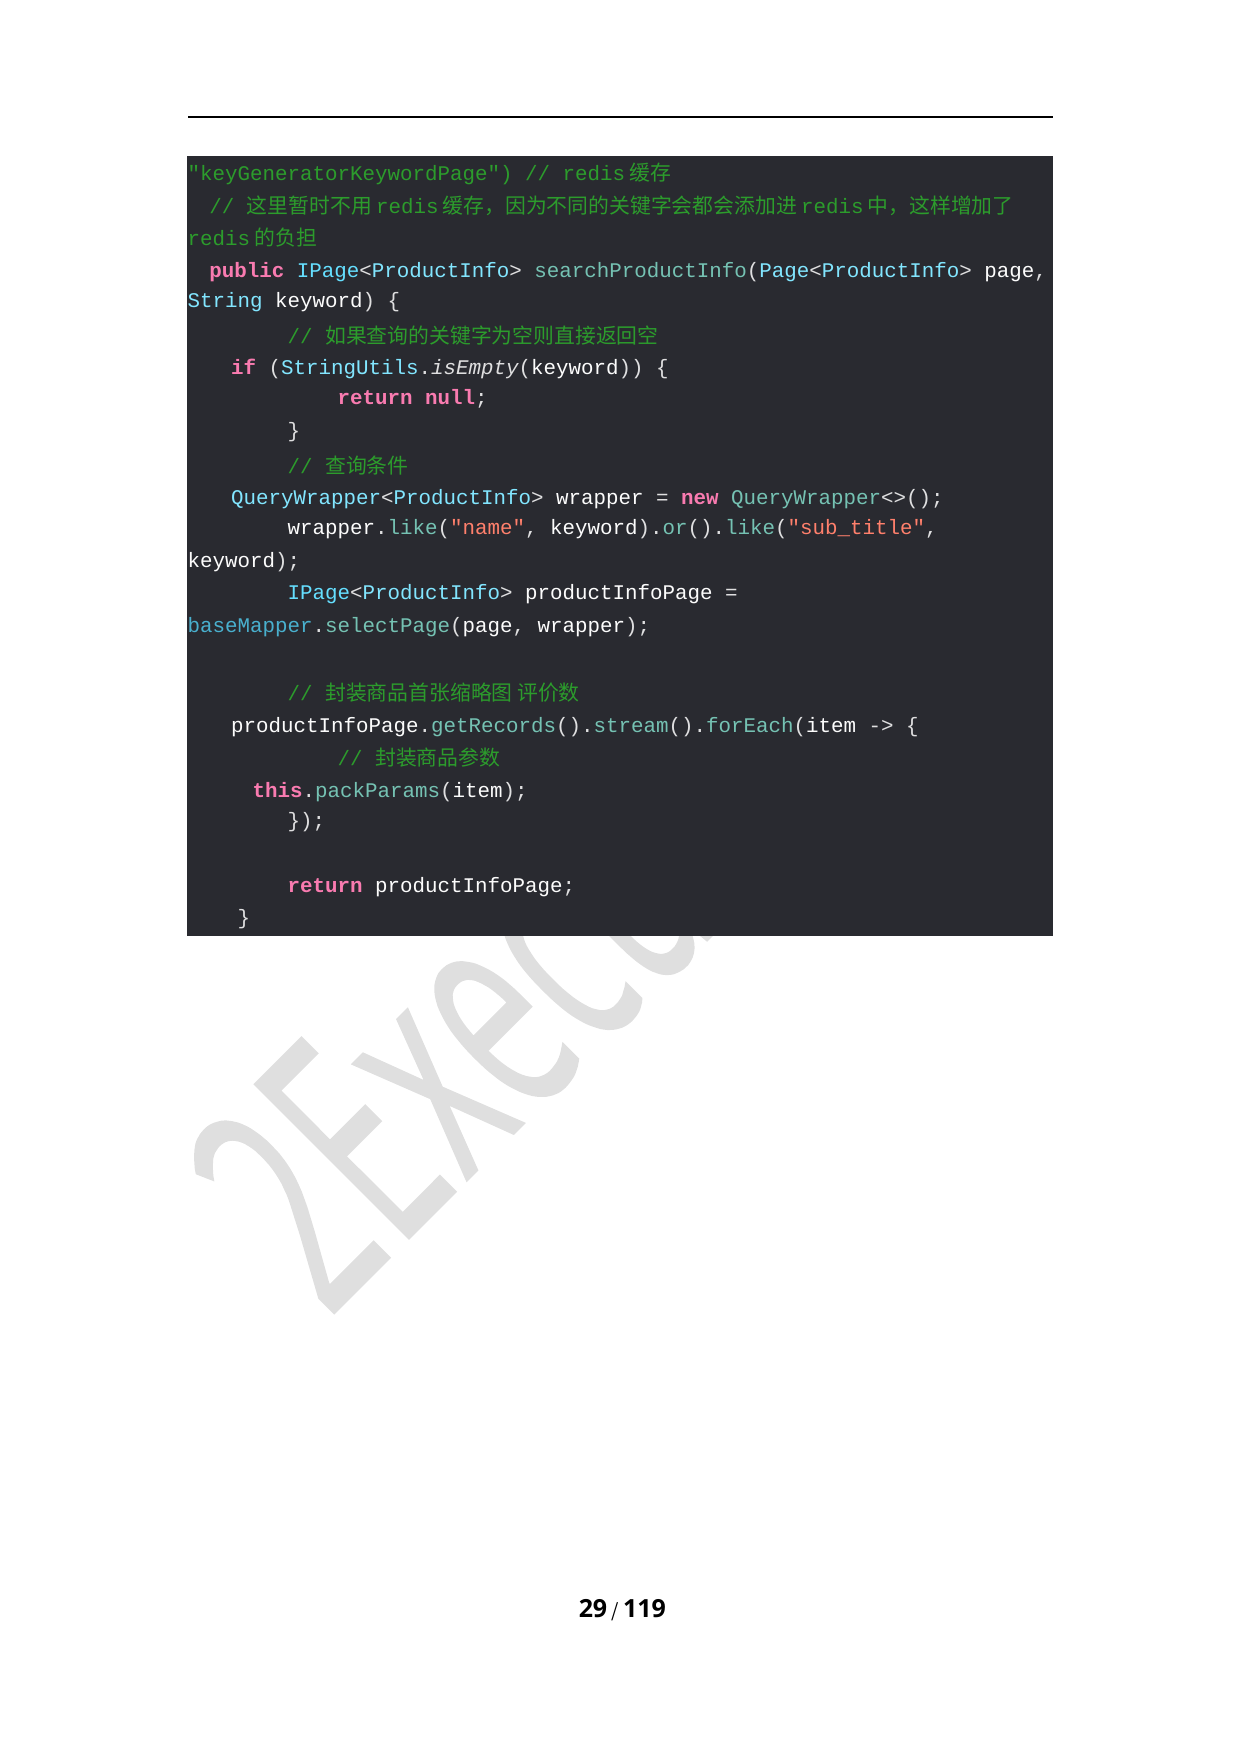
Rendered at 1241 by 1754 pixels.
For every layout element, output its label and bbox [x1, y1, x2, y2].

text [187, 156, 1053, 936]
